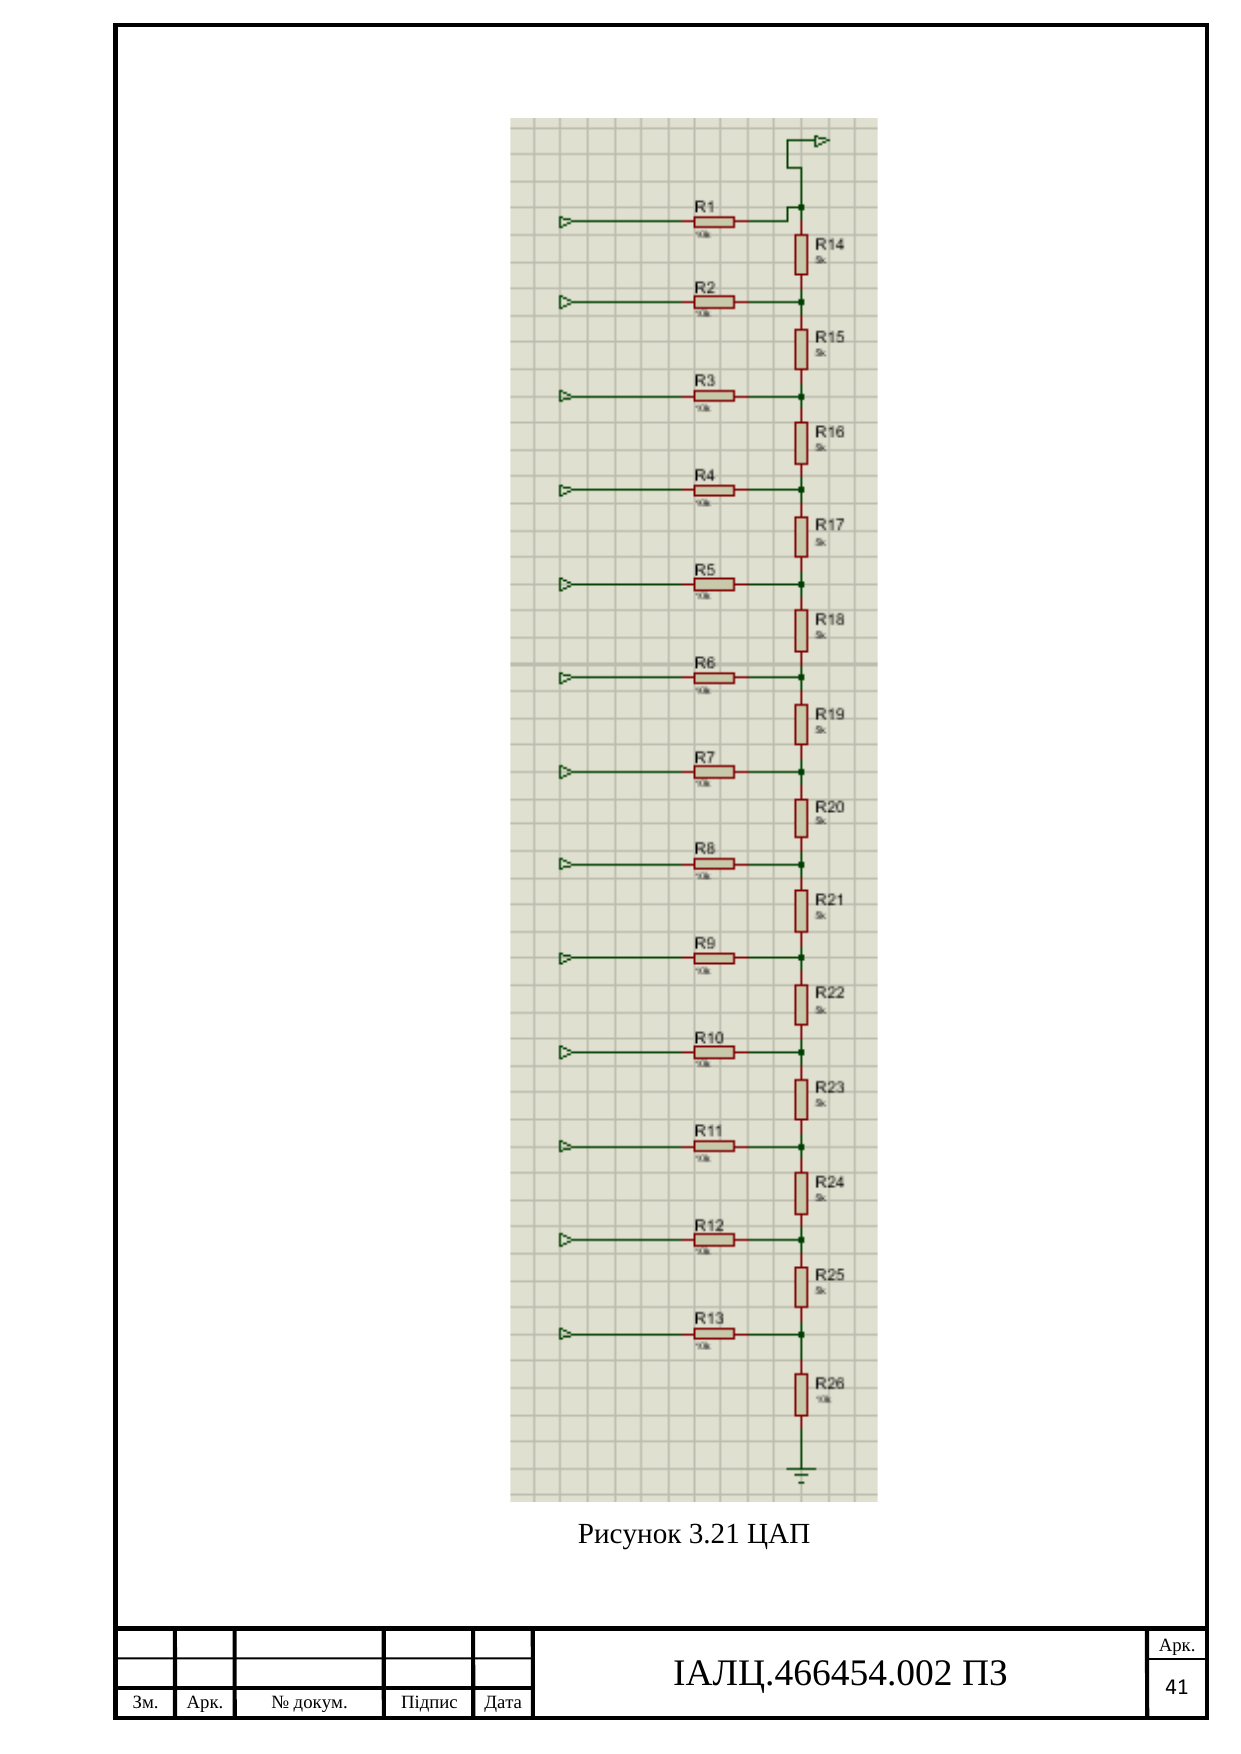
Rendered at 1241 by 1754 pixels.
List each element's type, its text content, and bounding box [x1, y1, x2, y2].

picture [510, 118, 878, 1502]
list Рисунок 3.21 ЦАП [177, 1516, 1152, 1549]
